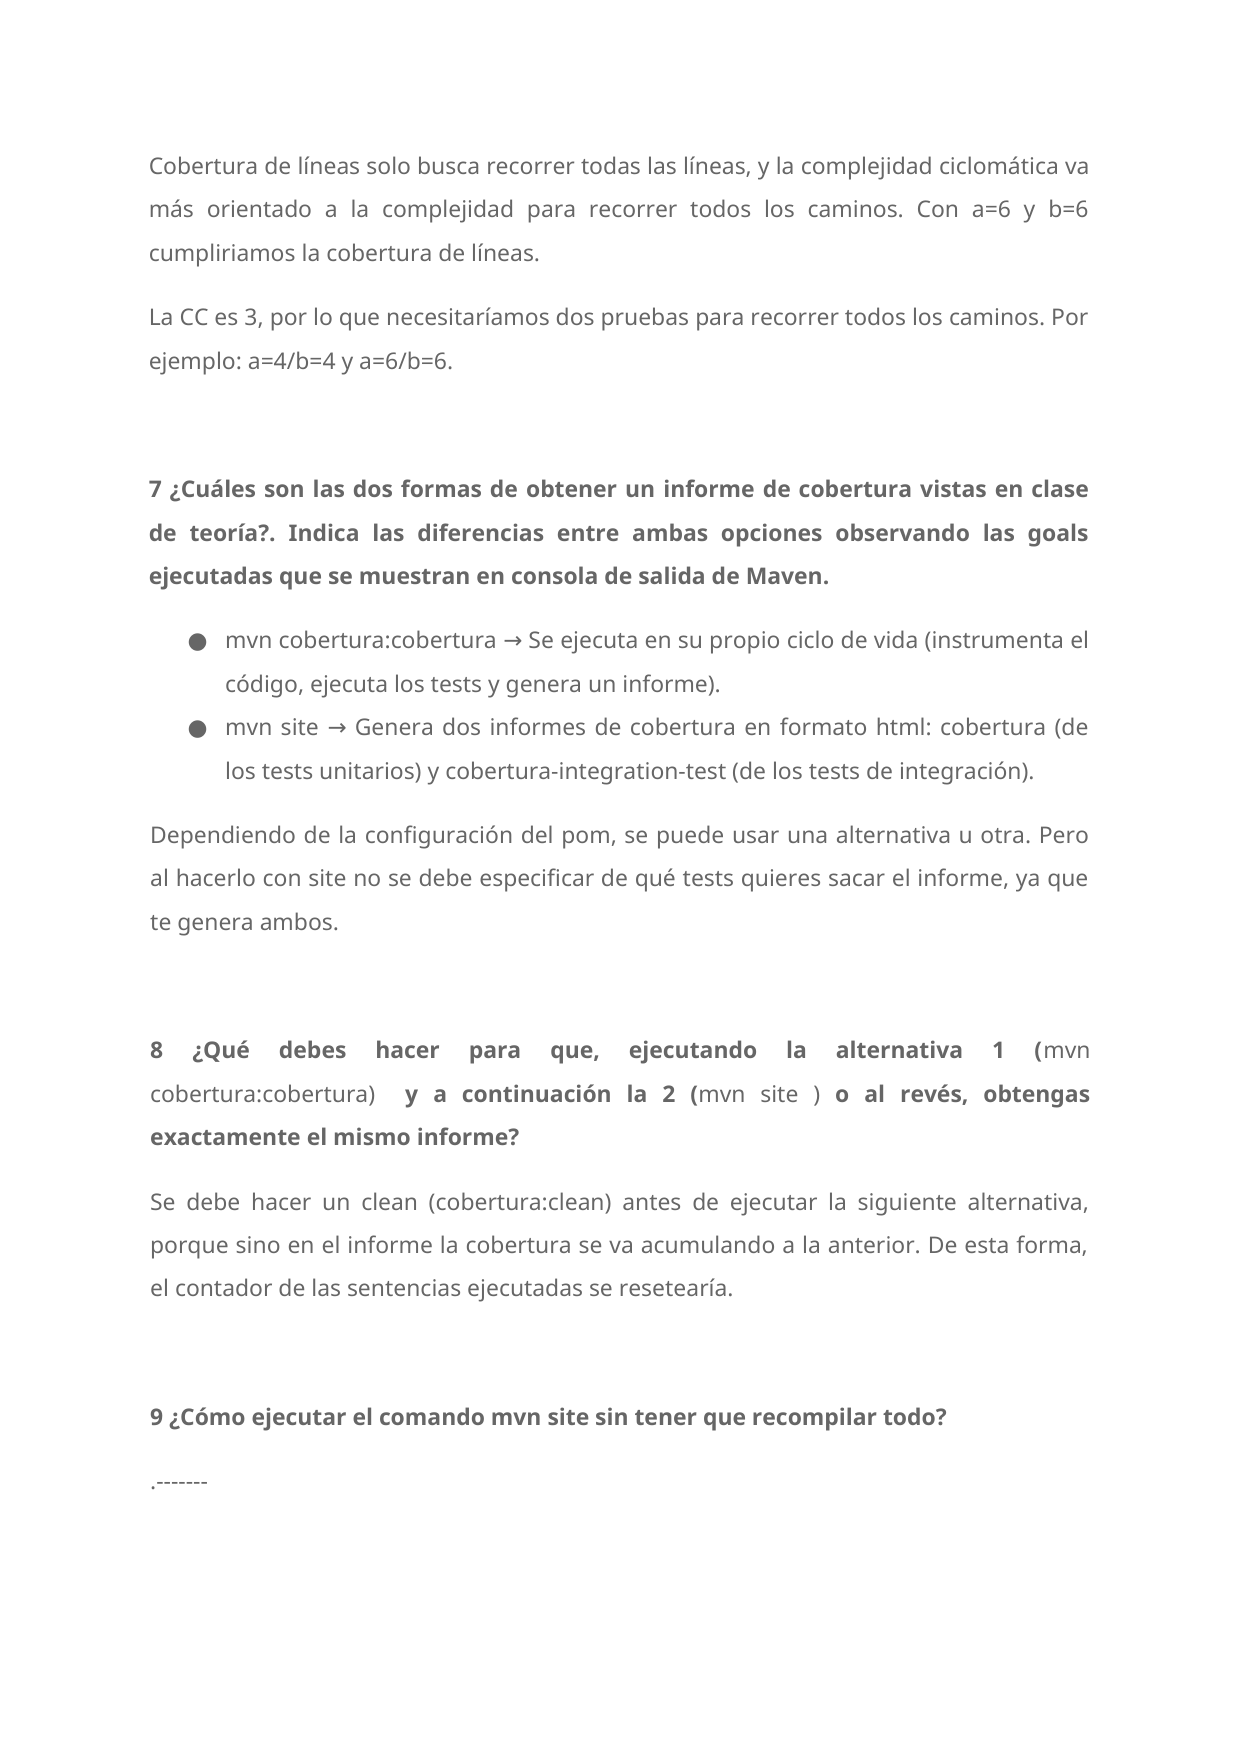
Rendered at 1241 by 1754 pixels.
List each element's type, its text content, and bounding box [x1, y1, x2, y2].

text 9 ¿Cómo ejecutar el comando mvn site sin tener que recompilar todo? [150, 1401, 1090, 1432]
text Se debe hacer un clean (cobertura:clean) antes de ejecutar la siguiente alternativa, porque sino en el informe la cobertura se va acumulando a la anterior. De esta forma, el contador de las sentencias ejecutadas se resetearía. [150, 1185, 1090, 1303]
text .------- [150, 1465, 1090, 1496]
text Dependiendo de la configuración del pom, se puede usar una alternativa u otra. Pero al hacerlo con site no se debe especificar de qué tests quieres sacar el informe, ya que te genera ambos. [150, 819, 1090, 937]
text Cobertura de líneas solo busca recorrer todas las líneas, y la complejidad ciclomática va más orientado a la complejidad para recorrer todos los caminos. Con a=6 y b=6 cumpliriamos la cobertura de líneas. [148, 150, 1090, 268]
text 8 ¿Qué debes hacer para que, ejecutando la alternativa 1 (mvn cobertura:cobertura) y a continuación la 2 (mvn site ) o al revés, obtengas exactamente el mismo informe? [150, 1034, 1090, 1152]
list mvn cobertura:cobertura → Se ejecuta en su propio ciclo de vida (instrumenta el código, ejecuta los tests y genera un informe). [187, 624, 1090, 699]
text 7 ¿Cuáles son las dos formas de obtener un informe de cobertura vistas en clase de teoría?. Indica las diferencias entre ambas opciones observando las goals ejecutadas que se muestran en consola de salida de Maven. [148, 473, 1090, 591]
list mvn site → Genera dos informes de cobertura en formato html: cobertura (de los tests unitarios) y cobertura-integration-test (de los tests de integración). [187, 711, 1090, 786]
text La CC es 3, por lo que necesitaríamos dos pruebas para recorrer todos los caminos. Por ejemplo: a=4/b=4 y a=6/b=6. [148, 301, 1090, 376]
